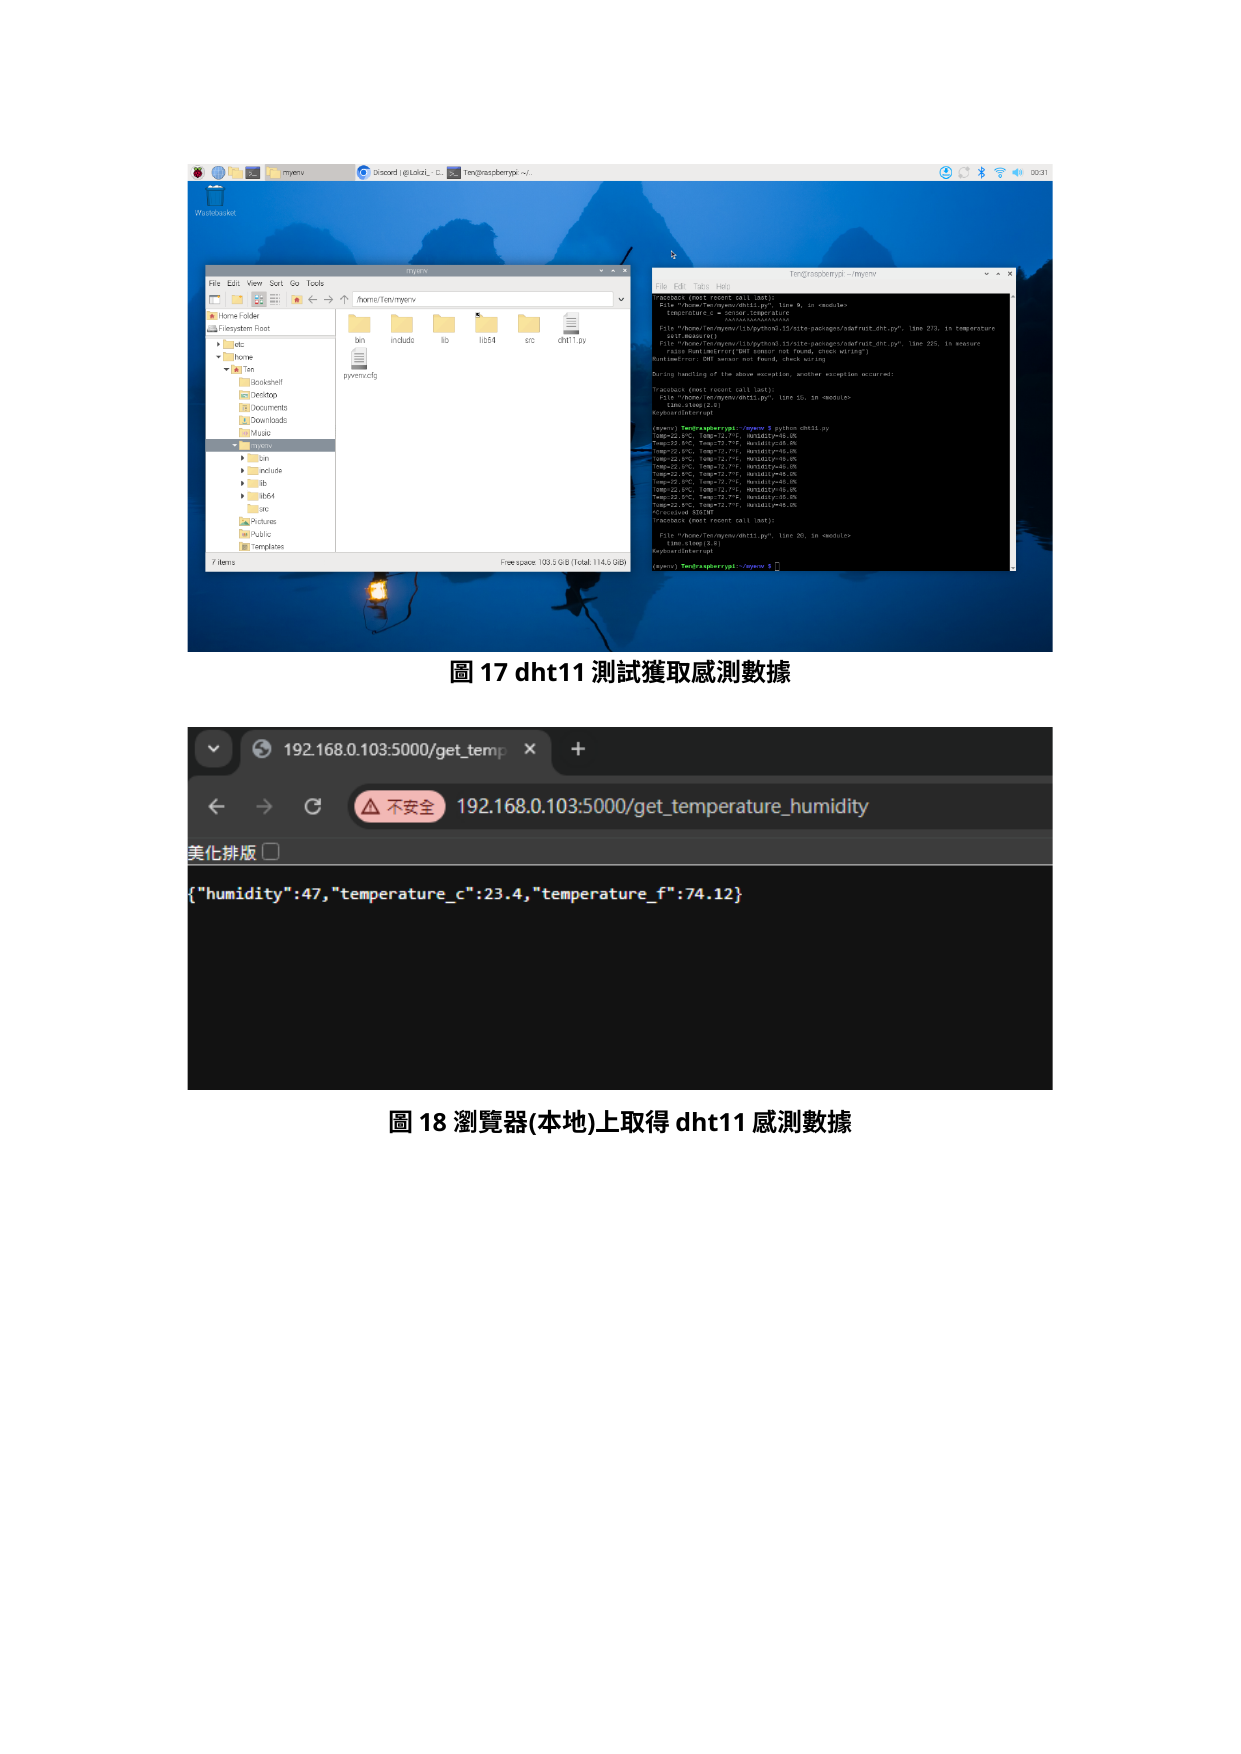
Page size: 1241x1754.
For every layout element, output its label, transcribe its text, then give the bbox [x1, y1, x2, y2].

picture [187, 727, 1053, 1090]
text 圖18 瀏覽器(本地)上取得dht11感測數據 [187, 1102, 1053, 1139]
text 圖17 dht11測試獲取感測數據 [187, 652, 1053, 689]
picture [187, 164, 1053, 652]
